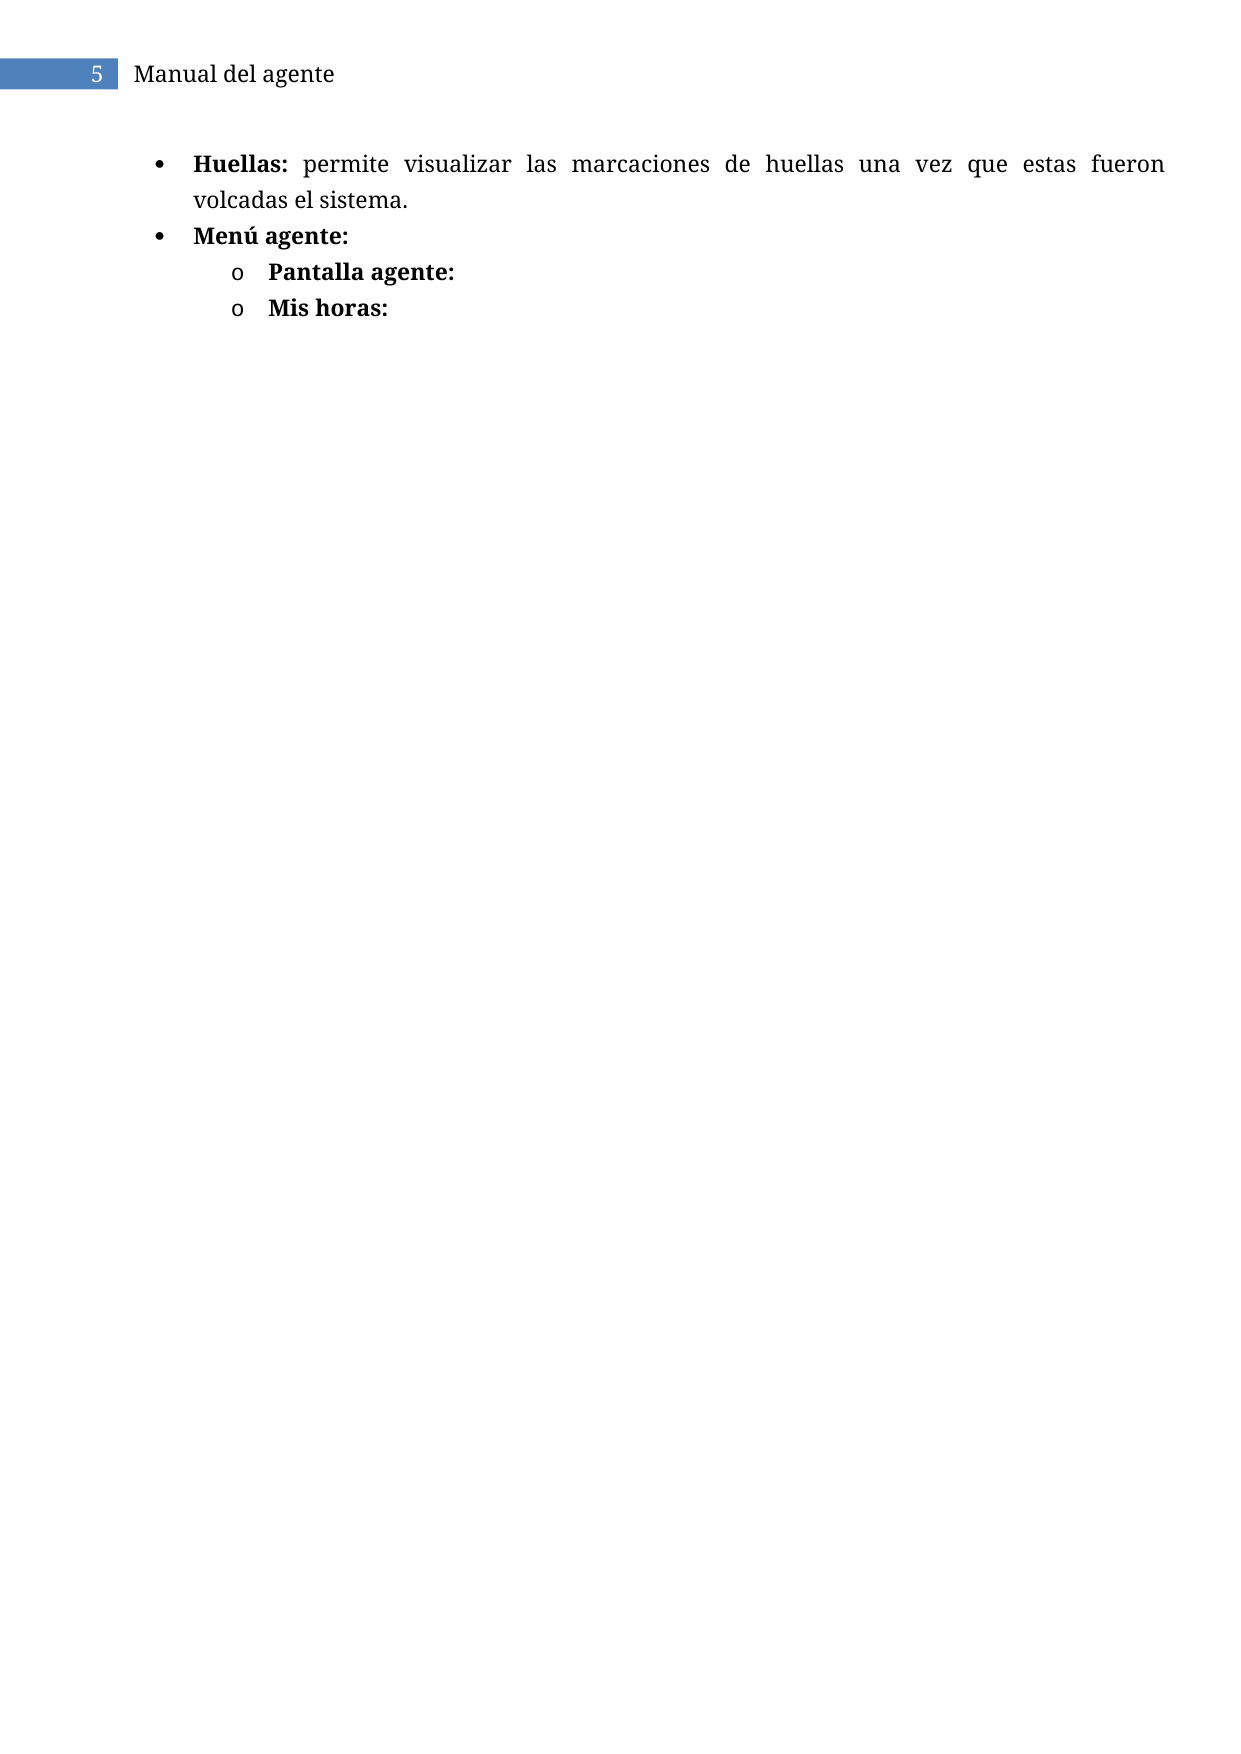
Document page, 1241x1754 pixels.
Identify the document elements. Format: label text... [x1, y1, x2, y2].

list Huellas: permite visualizar las marcaciones de huellas una vez que estas fueron volcadas el sistema. [156, 148, 1166, 215]
list Menú agente: [156, 219, 1166, 251]
list Pantalla agente: [231, 256, 1166, 287]
list Mis horas: [231, 292, 1166, 323]
